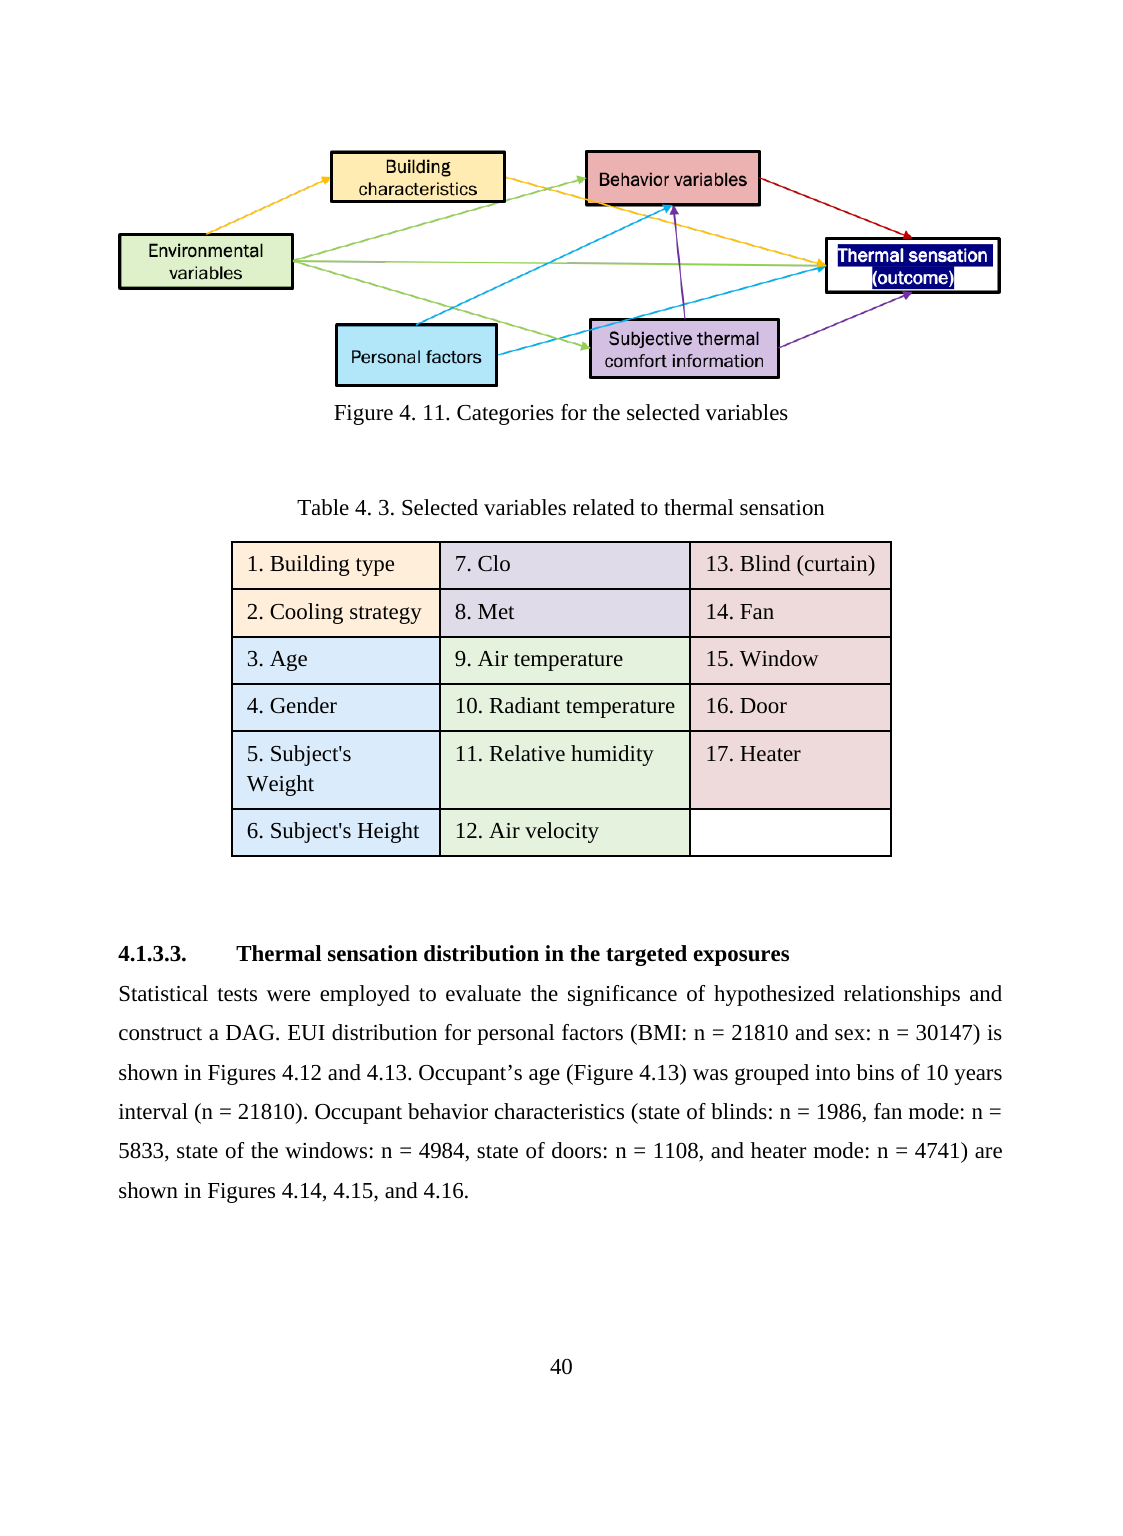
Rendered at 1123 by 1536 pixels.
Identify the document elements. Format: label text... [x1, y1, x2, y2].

table_cell 3. Age [233, 638, 439, 683]
table_cell 8. Met [441, 590, 689, 636]
table_cell 14. Fan [691, 590, 890, 636]
text Table 4. 3. Selected variables related to thermal sensation [118, 494, 1004, 520]
table_header 13. Blind (curtain) [691, 543, 890, 588]
table_cell 12. Air velocity [441, 810, 689, 855]
text Figure 4. 11. Categories for the selected variables [118, 399, 1004, 426]
table_cell 5. Subject's Weight [233, 732, 439, 808]
table_cell [691, 810, 890, 855]
table_cell 6. Subject's Height [233, 810, 439, 855]
picture [118, 147, 1004, 387]
table_cell 16. Door [691, 685, 890, 730]
table_cell 11. Relative humidity [441, 732, 689, 808]
table_cell 17. Heater [691, 732, 890, 808]
table_cell 2. Cooling strategy [233, 590, 439, 636]
subtitle Thermal sensation distribution in the targeted exposures [118, 940, 1004, 966]
text Statistical tests were employed to evaluate the significance of hypothesized relationships and construct a DAG. EUI distribution for personal factors (BMI: n = 21810 and sex: n = 30147) is shown in Figures 4.12 and 4.13. Occupant’s age (Figure 4.13) was grouped into bins of 10 years interval (n = 21810). Occupant behavior characteristics (state of blinds: n = 1986, fan mode: n = 5833, state of the windows: n = 4984, state of doors: n = 1108, and heater mode: n = 4741) are shown in Figures 4.14, 4.15, and 4.16. [118, 979, 1004, 1203]
table_header 7. Clo [441, 543, 689, 588]
table_cell 10. Radiant temperature [441, 685, 689, 730]
table_cell 15. Window [691, 638, 890, 683]
table_header 1. Building type [233, 543, 439, 588]
table_cell 9. Air temperature [441, 638, 689, 683]
table_cell 4. Gender [233, 685, 439, 730]
